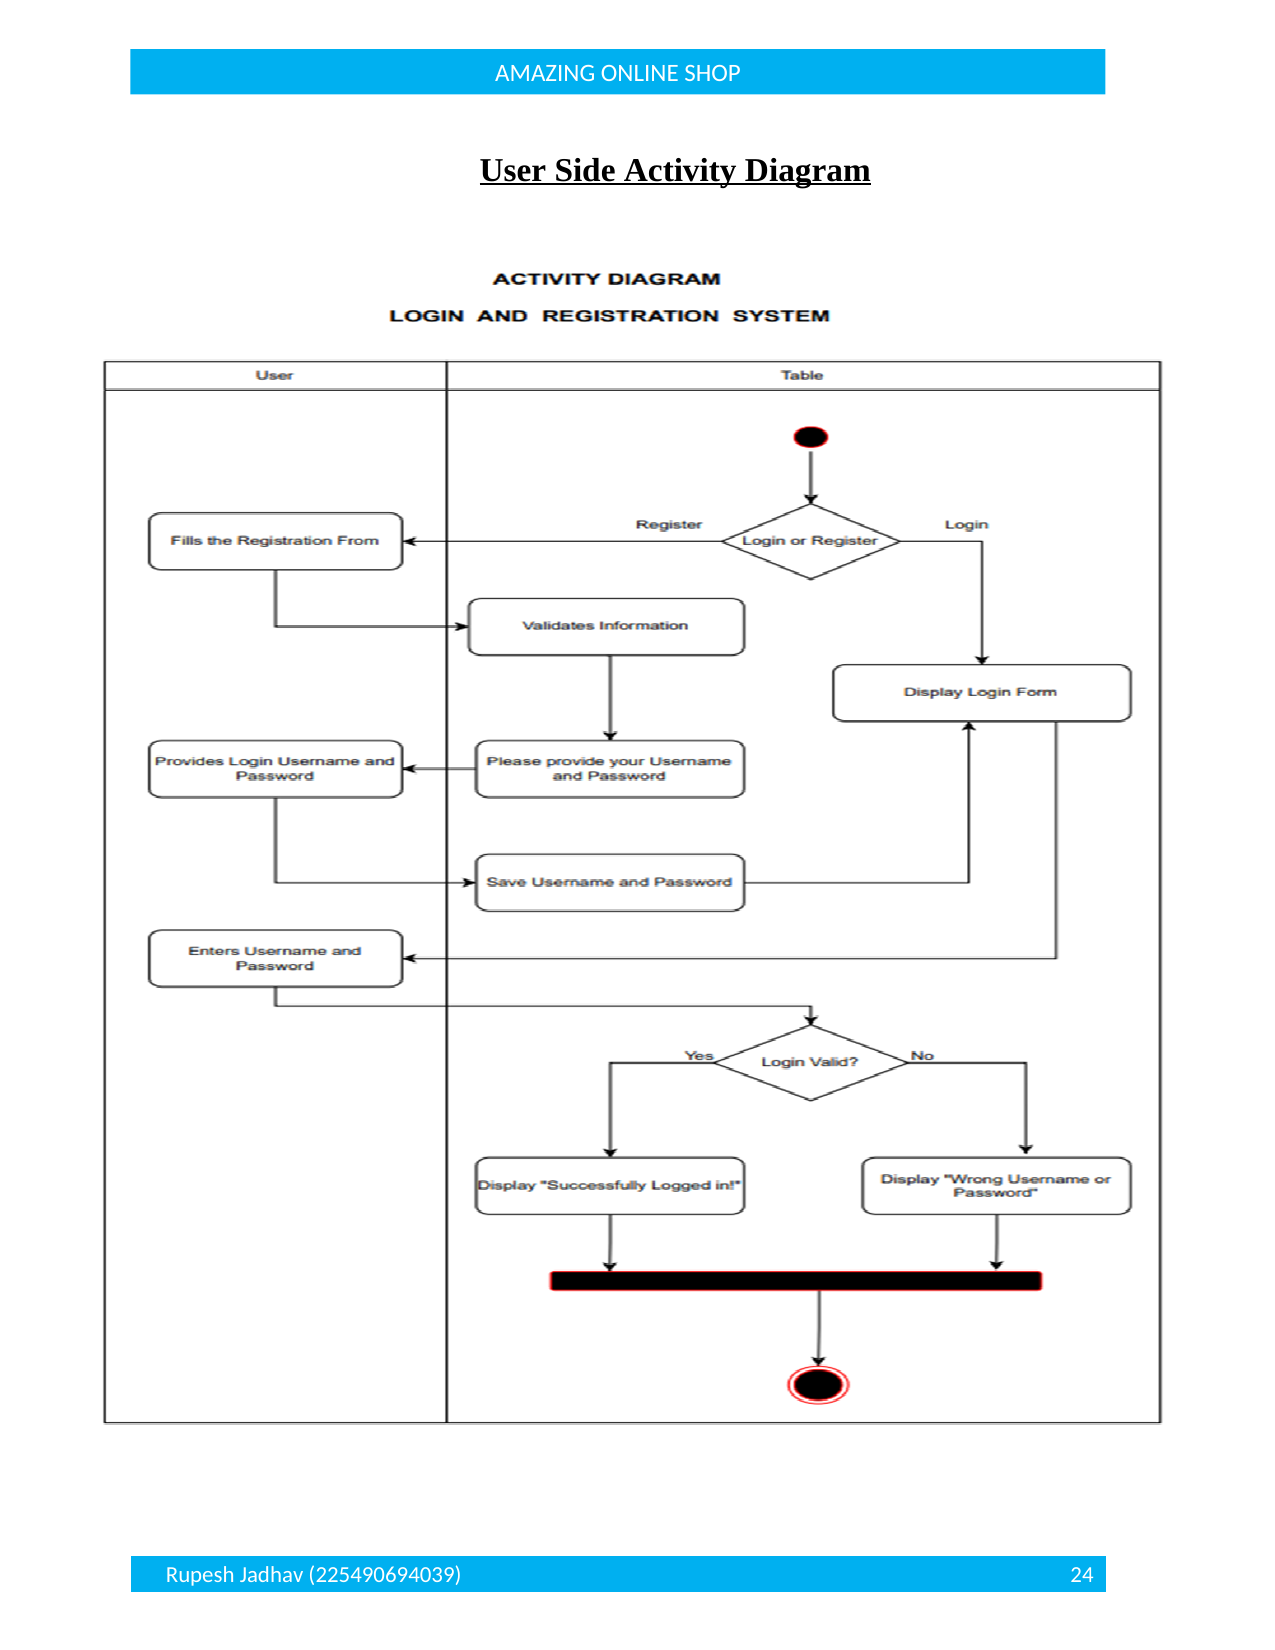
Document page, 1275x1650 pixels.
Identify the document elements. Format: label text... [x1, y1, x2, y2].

picture [26, 248, 1261, 1466]
list User Side Activity Diagram [225, 150, 1125, 188]
